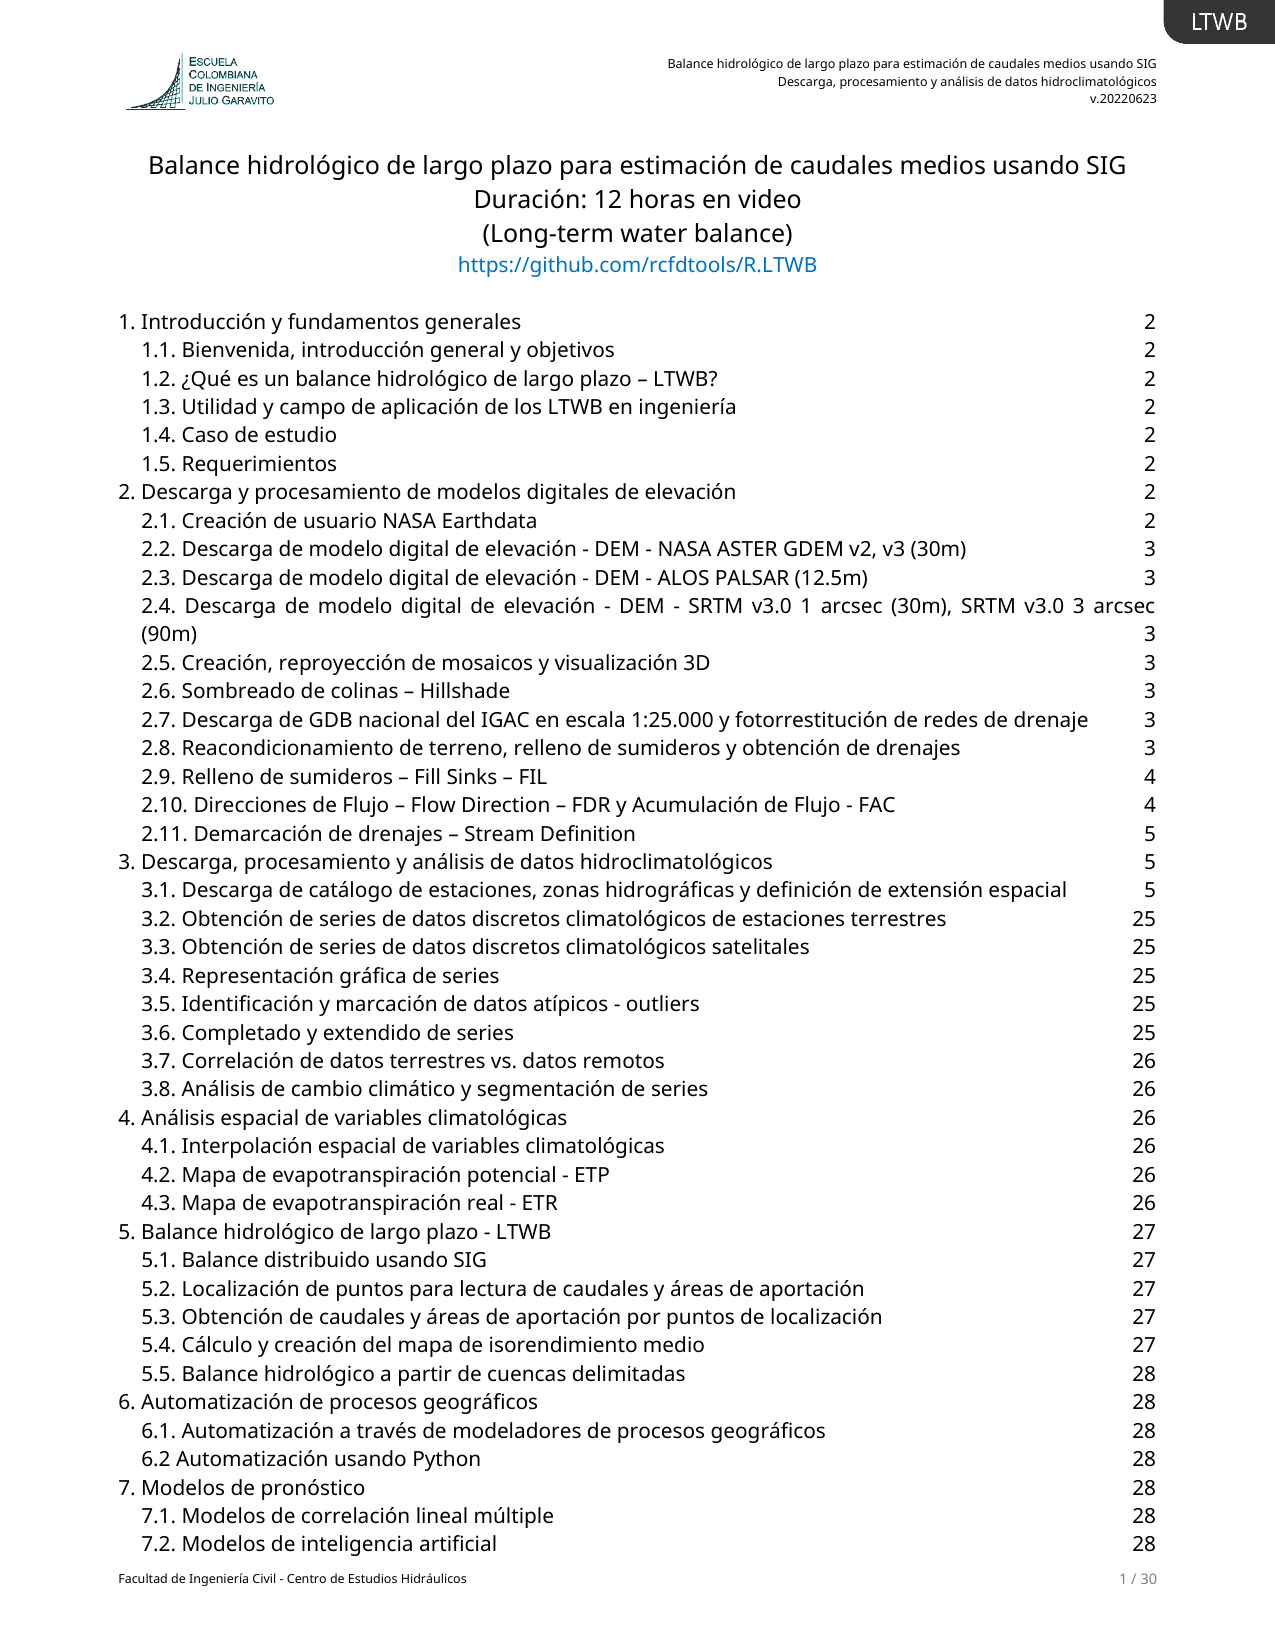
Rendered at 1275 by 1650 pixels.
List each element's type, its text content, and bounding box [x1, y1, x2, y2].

text 2.11. Demarcación de drenajes – Stream Definition 5 [141, 819, 1157, 847]
text 2.2. Descarga de modelo digital de elevación - DEM - NASA ASTER GDEM v2, v3 (30m) 3 [141, 534, 1157, 563]
text 6.2 Automatización usando Python 28 [141, 1444, 1157, 1473]
text 2.9. Relleno de sumideros – Fill Sinks – FIL 4 [141, 762, 1157, 790]
text 4.2. Mapa de evapotranspiración potencial - ETP 26 [141, 1160, 1157, 1188]
text 1. Introducción y fundamentos generales 2 [118, 307, 1157, 335]
text 2.7. Descarga de GDB nacional del IGAC en escala 1:25.000 y fotorrestitución de redes de drenaje 3 [141, 705, 1157, 733]
text 5.2. Localización de puntos para lectura de caudales y áreas de aportación 27 [141, 1274, 1157, 1302]
picture [1163, 0, 1275, 44]
text 3.6. Completado y extendido de series 25 [141, 1018, 1157, 1046]
text 2.3. Descarga de modelo digital de elevación - DEM - ALOS PALSAR (12.5m) 3 [141, 563, 1157, 591]
text 2.6. Sombreado de colinas – Hillshade 3 [141, 676, 1157, 705]
text 3.5. Identificación y marcación de datos atípicos - outliers 25 [141, 989, 1157, 1018]
text 3. Descarga, procesamiento y análisis de datos hidroclimatológicos 5 [118, 847, 1157, 876]
text 2.5. Creación, reproyección de mosaicos y visualización 3D 3 [141, 648, 1157, 676]
text 3.2. Obtención de series de datos discretos climatológicos de estaciones terrestres 25 [141, 904, 1157, 932]
text 4. Análisis espacial de variables climatológicas 26 [118, 1103, 1157, 1131]
text 1.5. Requerimientos 2 [141, 449, 1157, 477]
text 4.1. Interpolación espacial de variables climatológicas 26 [141, 1131, 1157, 1160]
text Balance hidrológico de largo plazo para estimación de caudales medios usando SIG [118, 148, 1157, 182]
text 2.4. Descarga de modelo digital de elevación - DEM - SRTM v3.0 1 arcsec (30m), SRTM v3.0 3 arcsec (90m) 3 [141, 591, 1157, 648]
text 1.2. ¿Qué es un balance hidrológico de largo plazo – LTWB? 2 [141, 364, 1157, 392]
text (Long-term water balance) [118, 216, 1157, 250]
text 6.1. Automatización a través de modeladores de procesos geográficos 28 [141, 1416, 1157, 1444]
text 7. Modelos de pronóstico 28 [118, 1473, 1157, 1501]
text 1.4. Caso de estudio 2 [141, 421, 1157, 449]
text https://github.com/rcfdtools/R.LTWB [118, 250, 1157, 278]
text 3.1. Descarga de catálogo de estaciones, zonas hidrográficas y definición de extensión espacial 5 [141, 876, 1157, 904]
text 2.10. Direcciones de Flujo – Flow Direction – FDR y Acumulación de Flujo - FAC 4 [141, 790, 1157, 819]
picture [118, 44, 282, 119]
text 3.8. Análisis de cambio climático y segmentación de series 26 [141, 1074, 1157, 1103]
text 5.5. Balance hidrológico a partir de cuencas delimitadas 28 [141, 1359, 1157, 1387]
text 7.2. Modelos de inteligencia artificial 28 [141, 1529, 1157, 1558]
text 5. Balance hidrológico de largo plazo - LTWB 27 [118, 1217, 1157, 1245]
text 2. Descarga y procesamiento de modelos digitales de elevación 2 [118, 477, 1157, 506]
text 6. Automatización de procesos geográficos 28 [118, 1387, 1157, 1416]
text 7.1. Modelos de correlación lineal múltiple 28 [141, 1501, 1157, 1529]
text 4.3. Mapa de evapotranspiración real - ETR 26 [141, 1188, 1157, 1217]
text 3.7. Correlación de datos terrestres vs. datos remotos 26 [141, 1046, 1157, 1074]
text 1.1. Bienvenida, introducción general y objetivos 2 [141, 335, 1157, 364]
text 3.3. Obtención de series de datos discretos climatológicos satelitales 25 [141, 932, 1157, 961]
text 5.3. Obtención de caudales y áreas de aportación por puntos de localización 27 [141, 1302, 1157, 1331]
text 2.8. Reacondicionamiento de terreno, relleno de sumideros y obtención de drenajes 3 [141, 733, 1157, 762]
text 1.3. Utilidad y campo de aplicación de los LTWB en ingeniería 2 [141, 392, 1157, 421]
text 5.1. Balance distribuido usando SIG 27 [141, 1245, 1157, 1274]
text 5.4. Cálculo y creación del mapa de isorendimiento medio 27 [141, 1331, 1157, 1359]
text 2.1. Creación de usuario NASA Earthdata 2 [141, 506, 1157, 534]
text 3.4. Representación gráfica de series 25 [141, 961, 1157, 989]
text Duración: 12 horas en video [118, 182, 1157, 216]
